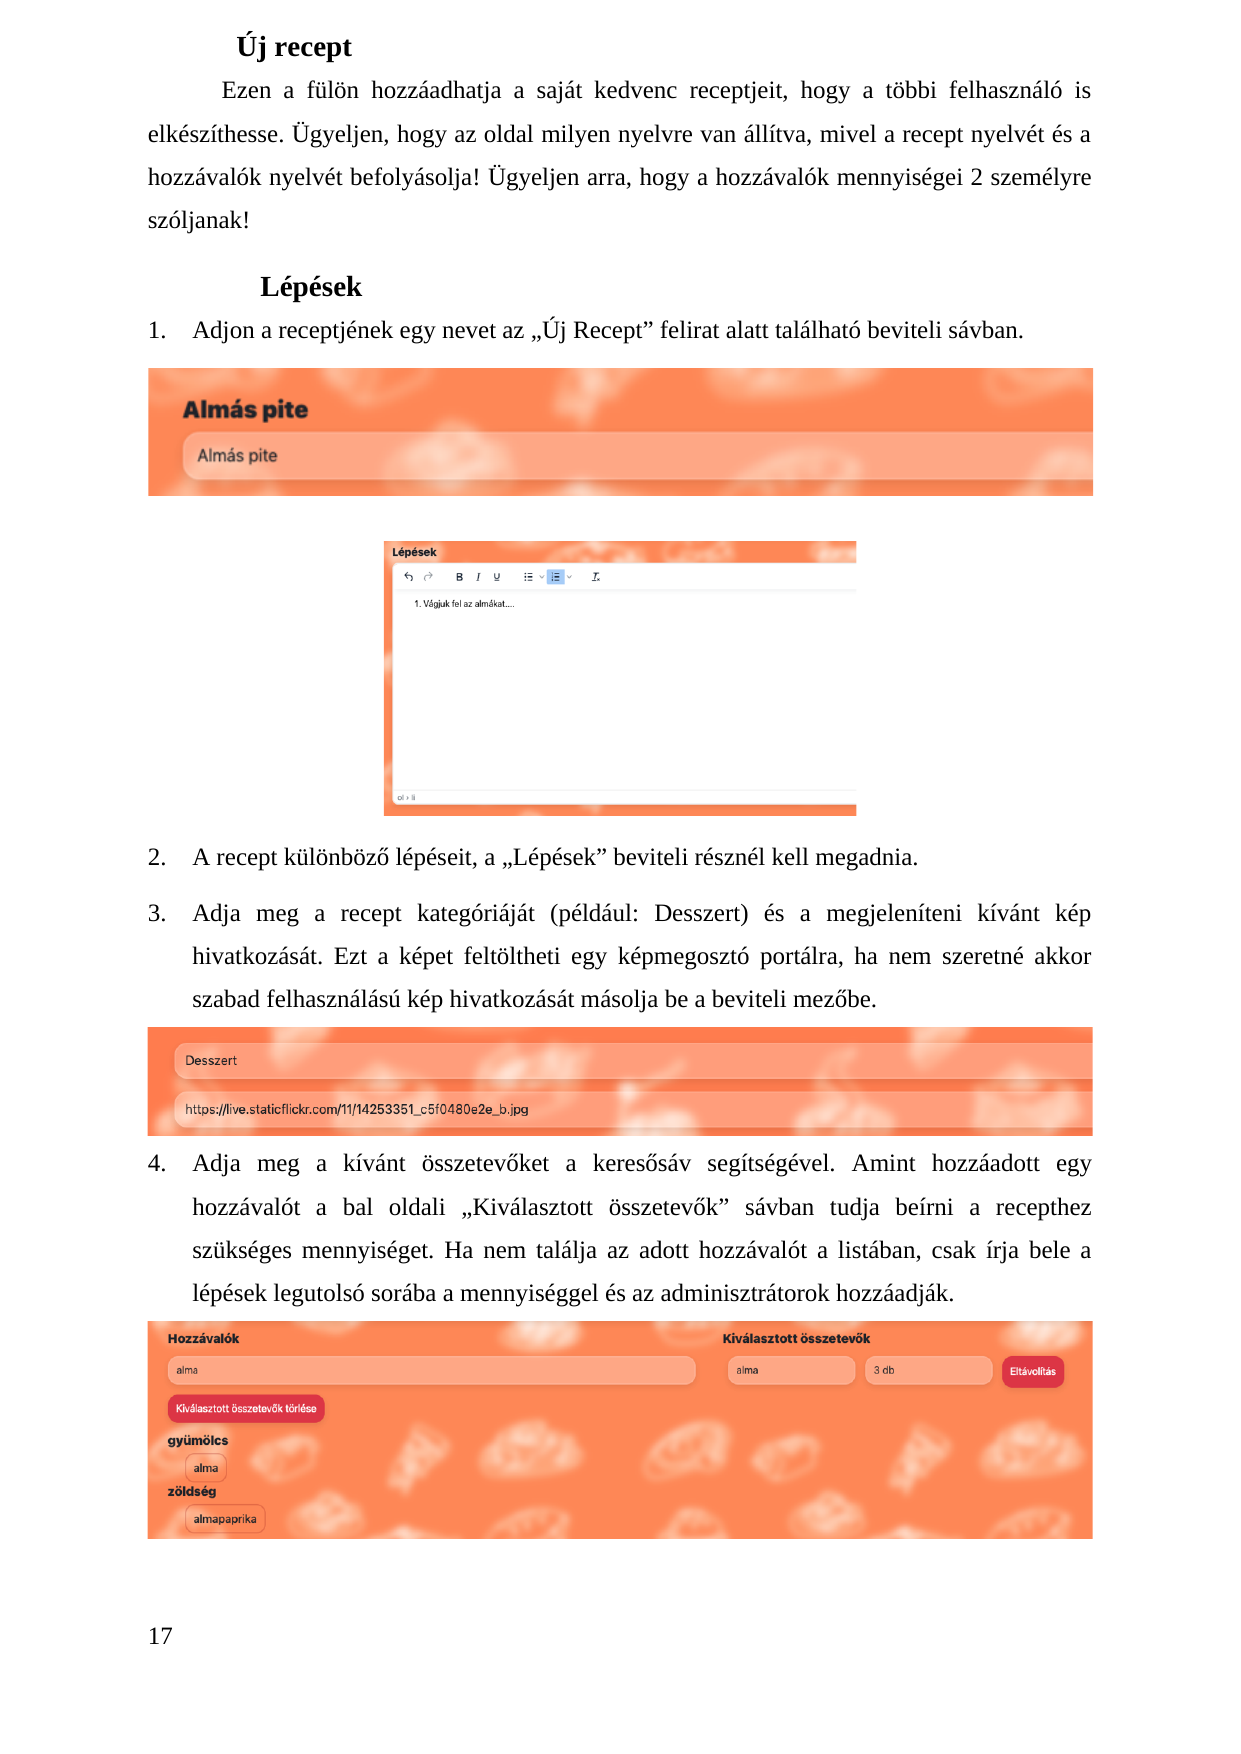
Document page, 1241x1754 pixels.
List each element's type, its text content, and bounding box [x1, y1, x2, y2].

picture [383, 541, 857, 816]
list Adja meg a recept kategóriáját (például: Desszert) és a megjeleníteni kívánt kép hivatkozását. Ezt a képet feltöltheti egy képmegosztó portálra, ha nem szeretné akkor szabad felhasználású kép hivatkozását másolja be a beviteli mezőbe. [148, 898, 1093, 1013]
picture [147, 1027, 1093, 1136]
list Lépések [260, 269, 1093, 302]
picture [148, 368, 1094, 496]
list Adjon a receptjének egy nevet az „Új Recept” felirat alatt található beviteli sávban. [148, 315, 1093, 344]
picture [147, 1321, 1093, 1539]
list Adja meg a kívánt összetevőket a keresősáv segítségével. Amint hozzáadott egy hozzávalót a bal oldali „Kiválasztott összetevők” sávban tudja beírni a recepthez szükséges mennyiséget. Ha nem találja az adott hozzávalót a listában, csak írja bele a lépések legutolsó sorába a mennyiséggel és az adminisztrátorok hozzáadják. [148, 1148, 1093, 1307]
list Új recept [236, 29, 1093, 63]
text Ezen a fülön hozzáadhatja a saját kedvenc receptjeit, hogy a többi felhasználó is elkészíthesse. Ügyeljen, hogy az oldal milyen nyelvre van állítva, mivel a recept nyelvét és a hozzávalók nyelvét befolyásolja! Ügyeljen arra, hogy a hozzávalók mennyiségei 2 személyre szóljanak! [148, 76, 1093, 234]
